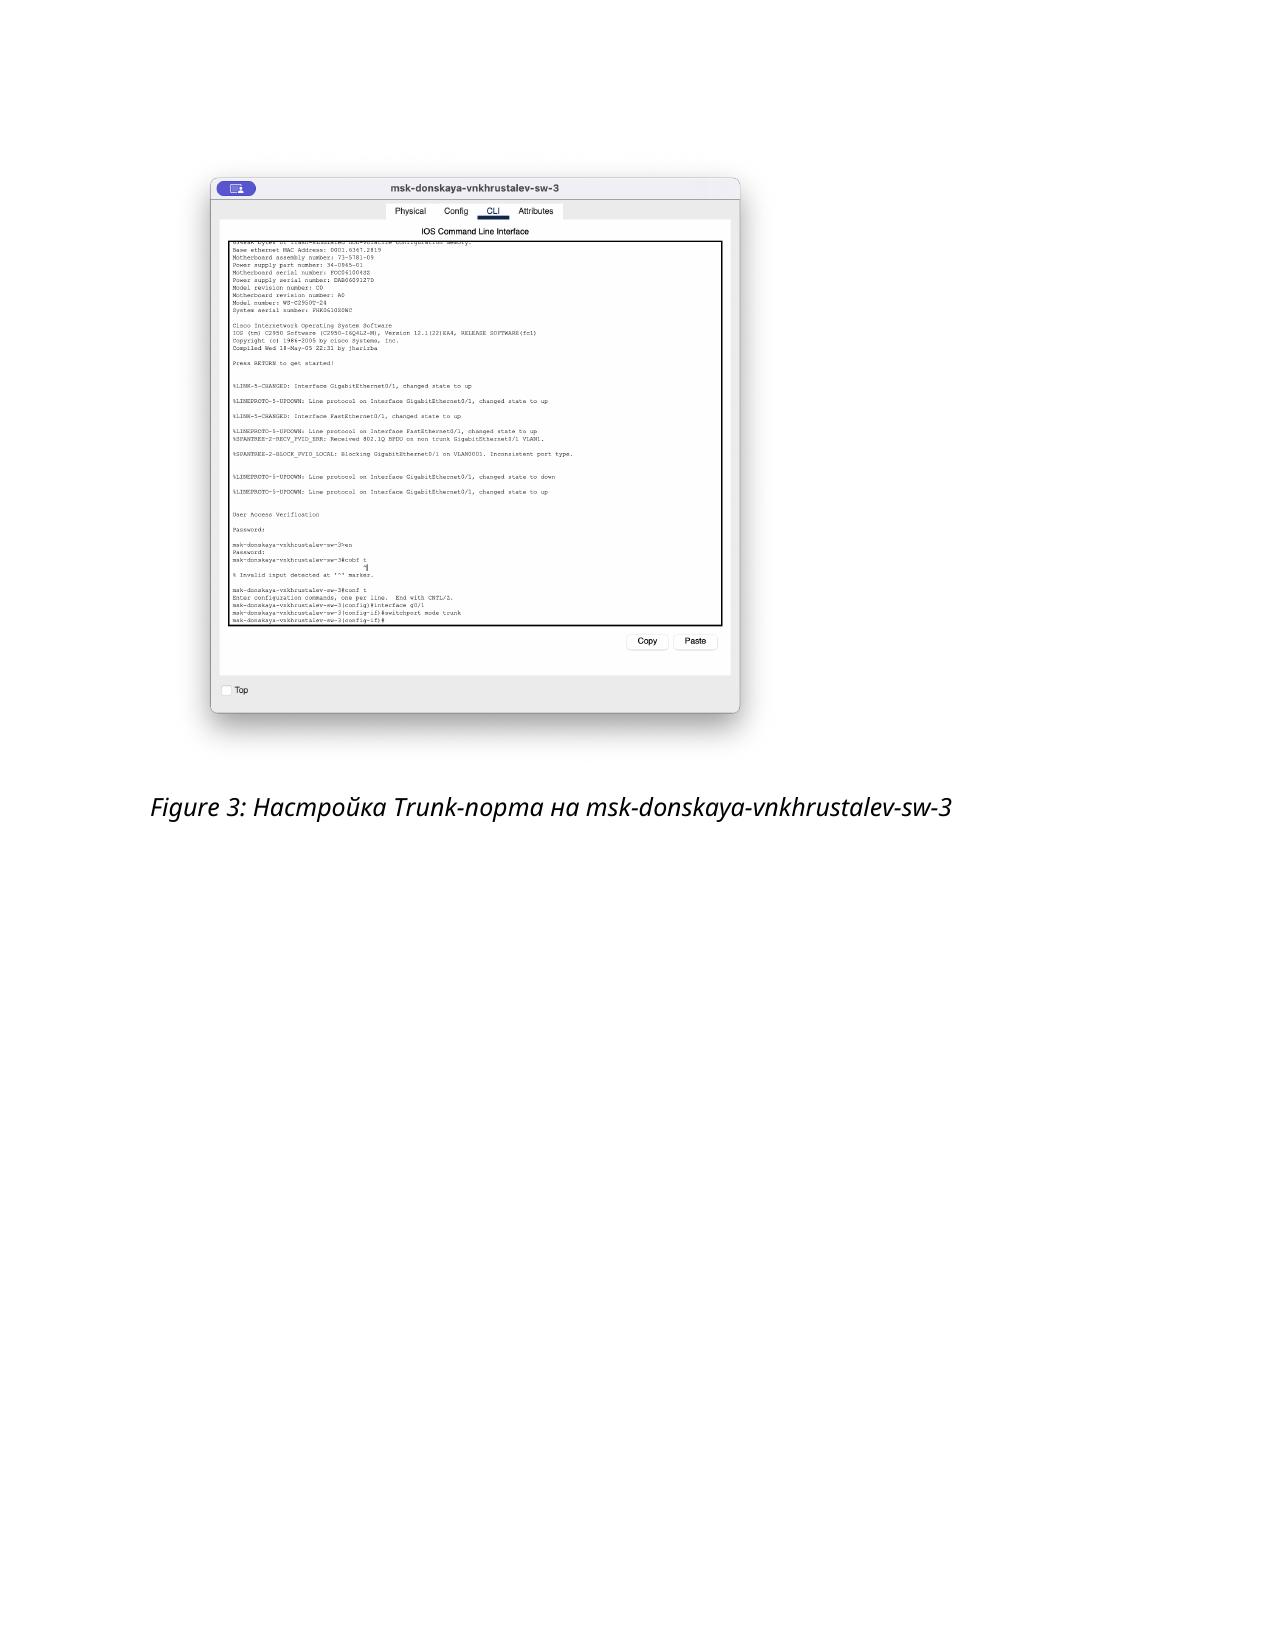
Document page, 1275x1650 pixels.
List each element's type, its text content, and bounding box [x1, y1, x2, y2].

text Figure 3: Настройка Trunk-порта на msk-donskaya-vnkhrustalev-sw-3 [150, 789, 1125, 823]
picture [168, 150, 782, 769]
